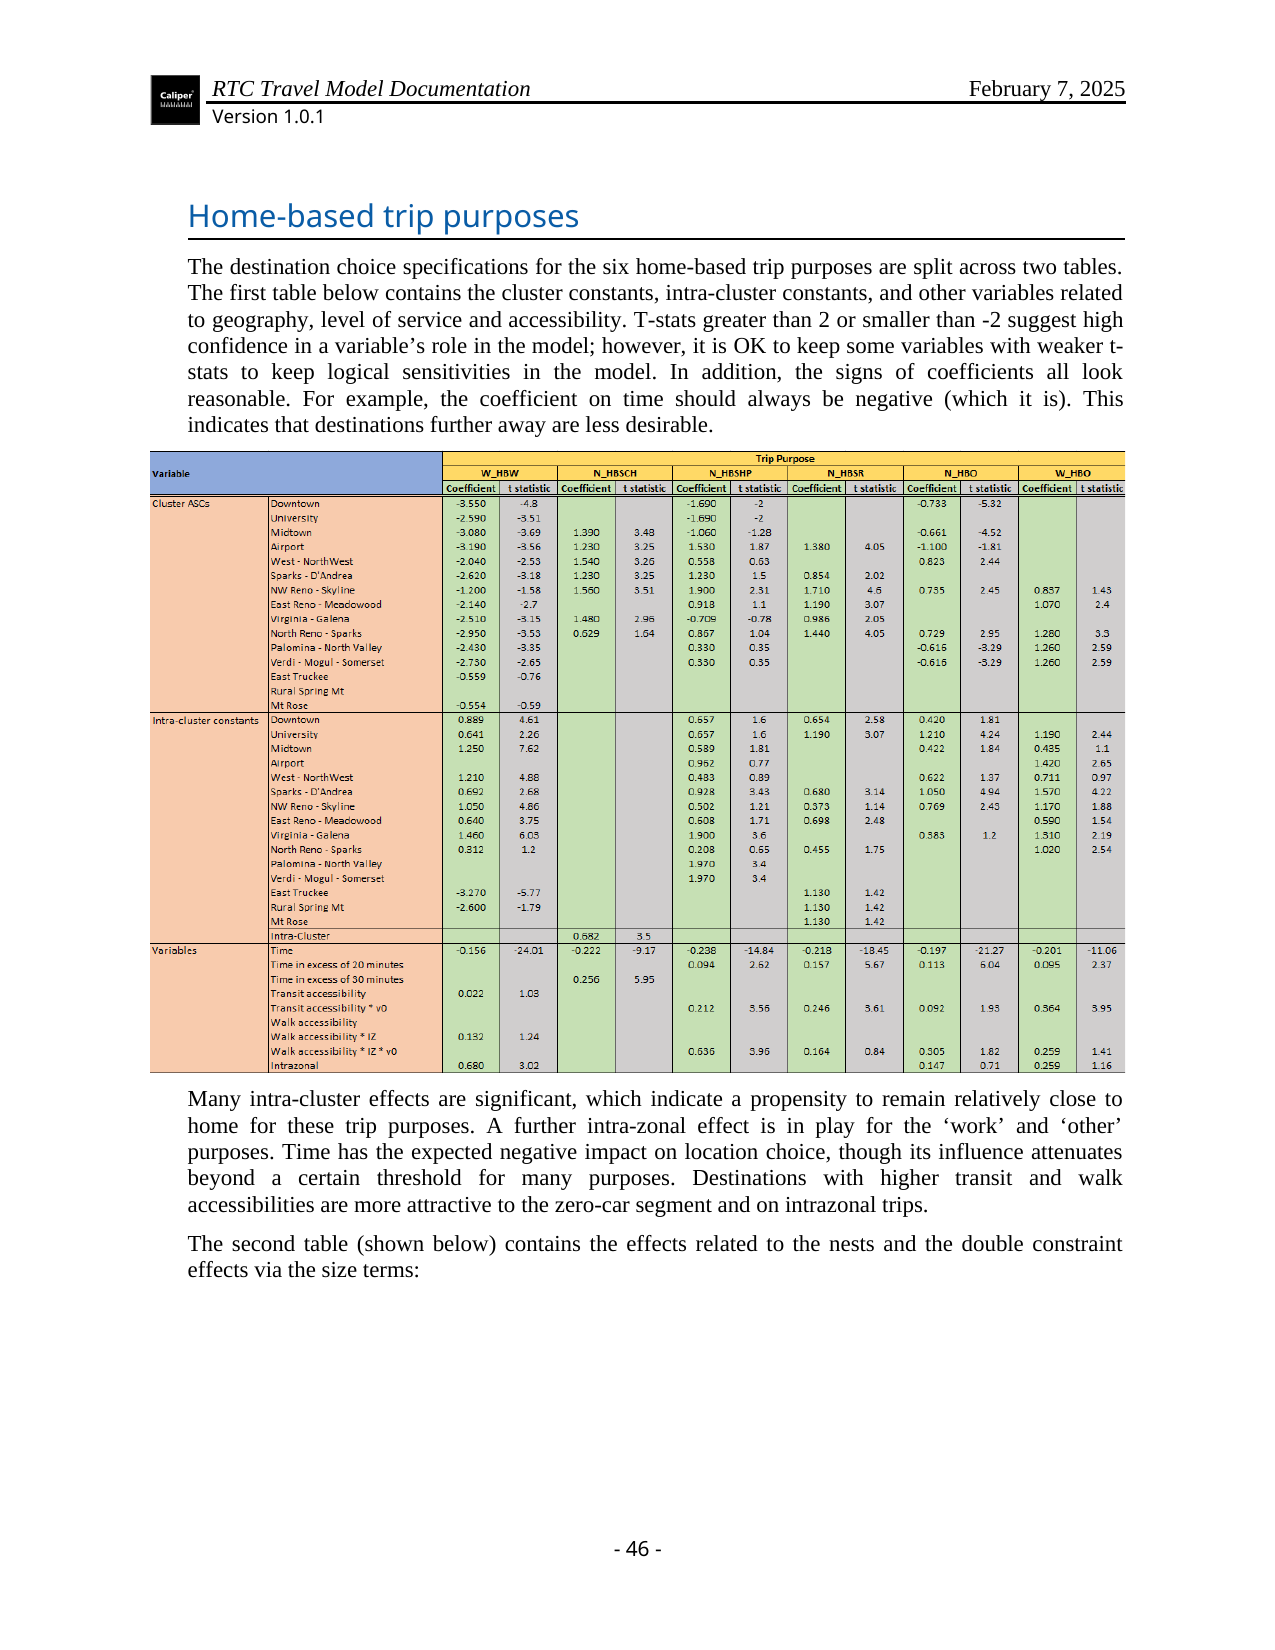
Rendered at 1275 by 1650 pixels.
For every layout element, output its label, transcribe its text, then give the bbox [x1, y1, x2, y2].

text Many intra-cluster effects are significant, which indicate a propensity to remain relatively close to home for these trip purposes. A further intra-zonal effect is in play for the ‘work’ and ‘other’ purposes. Time has the expected negative impact on location choice, though its influence attenuates beyond a certain threshold for many purposes. Destinations with higher transit and walk accessibilities are more attractive to the zero-car segment and on intrazonal trips. [187, 1085, 1125, 1217]
text The destination choice specifications for the six home-based trip purposes are split across two tables. The first table below contains the cluster constants, intra-cluster constants, and other variables related to geography, level of service and accessibility. T-stats greater than 2 or smaller than -2 suggest high confidence in a variable’s role in the model; however, it is OK to keep some variables with weaker t-stats to keep logical sensitivities in the model. In addition, the signs of coefficients all look reasonable. For example, the coefficient on time should always be negative (which it is). This indicates that destinations further away are less desirable. [187, 253, 1125, 437]
text The second table (shown below) contains the effects related to the nests and the double constraint effects via the size terms: [187, 1229, 1125, 1282]
picture [150, 75, 200, 125]
picture [150, 450, 1125, 1073]
subtitle Home-based trip purposes [187, 194, 1125, 240]
